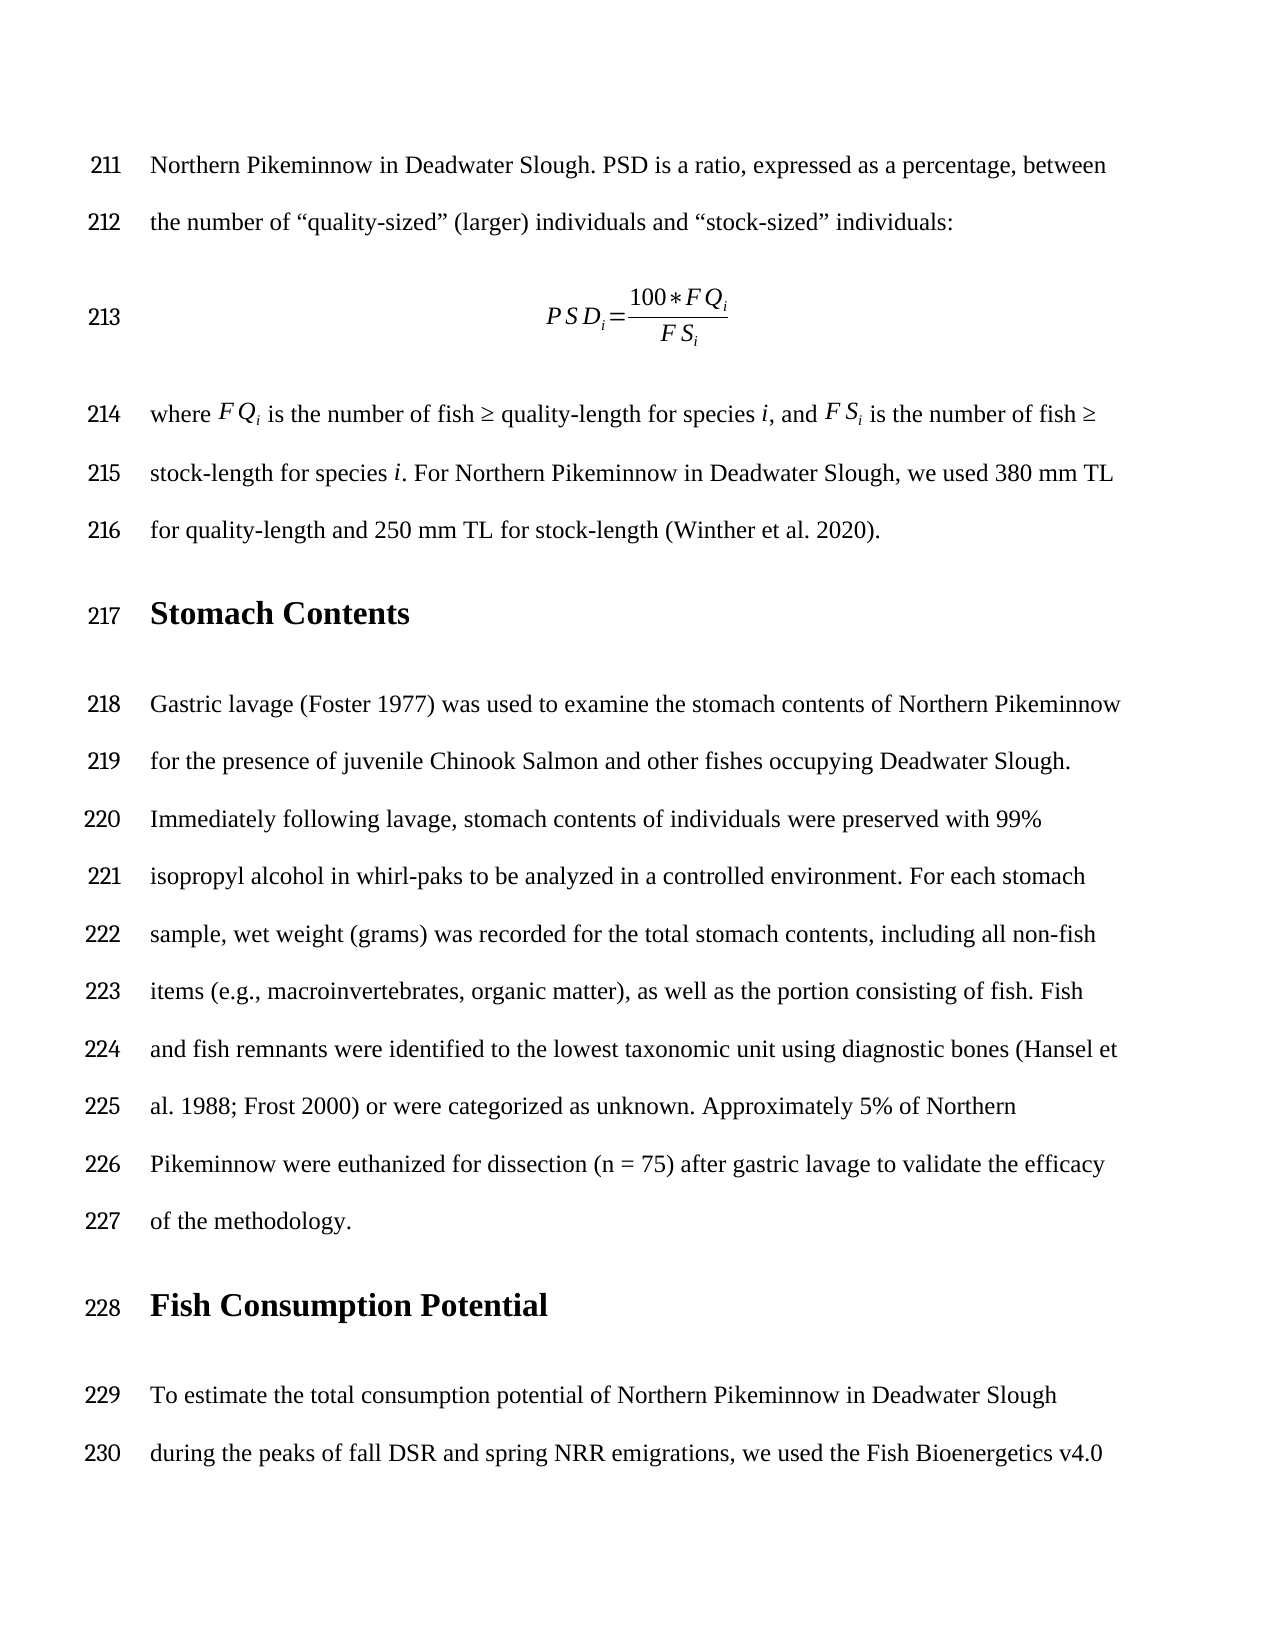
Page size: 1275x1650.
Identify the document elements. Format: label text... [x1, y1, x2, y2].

subtitle Stomach Contents [150, 593, 1125, 632]
text where is the number of fish quality-length for species , and is the number of fish stock-length for species . For Northern Pikeminnow in Deadwater Slough, we used 380 mm TL for quality-length and 250 mm TL for stock-length (Winther et al. 2020). [150, 398, 1125, 544]
subtitle Fish Consumption Potential [150, 1285, 1125, 1323]
text Gastric lavage (Foster 1977) was used to examine the stomach contents of Northern Pikeminnow for the presence of juvenile Chinook Salmon and other fishes occupying Deadwater Slough. Immediately following lavage, stomach contents of individuals were preserved with 99% isopropyl alcohol in whirl-paks to be analyzed in a controlled environment. For each stomach sample, wet weight (grams) was recorded for the total stomach contents, including all non-fish items (e.g., macroinvertebrates, organic matter), as well as the portion consisting of fish. Fish and fish remnants were identified to the lowest taxonomic unit using diagnostic bones (Hansel et al. 1988; Frost 2000) or were categorized as unknown. Approximately 5% of Northern Pikeminnow were euthanized for dissection (n = 75) after gastric lavage to validate the efficacy of the methodology. [150, 689, 1125, 1235]
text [150, 150, 1125, 236]
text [150, 1380, 1125, 1466]
